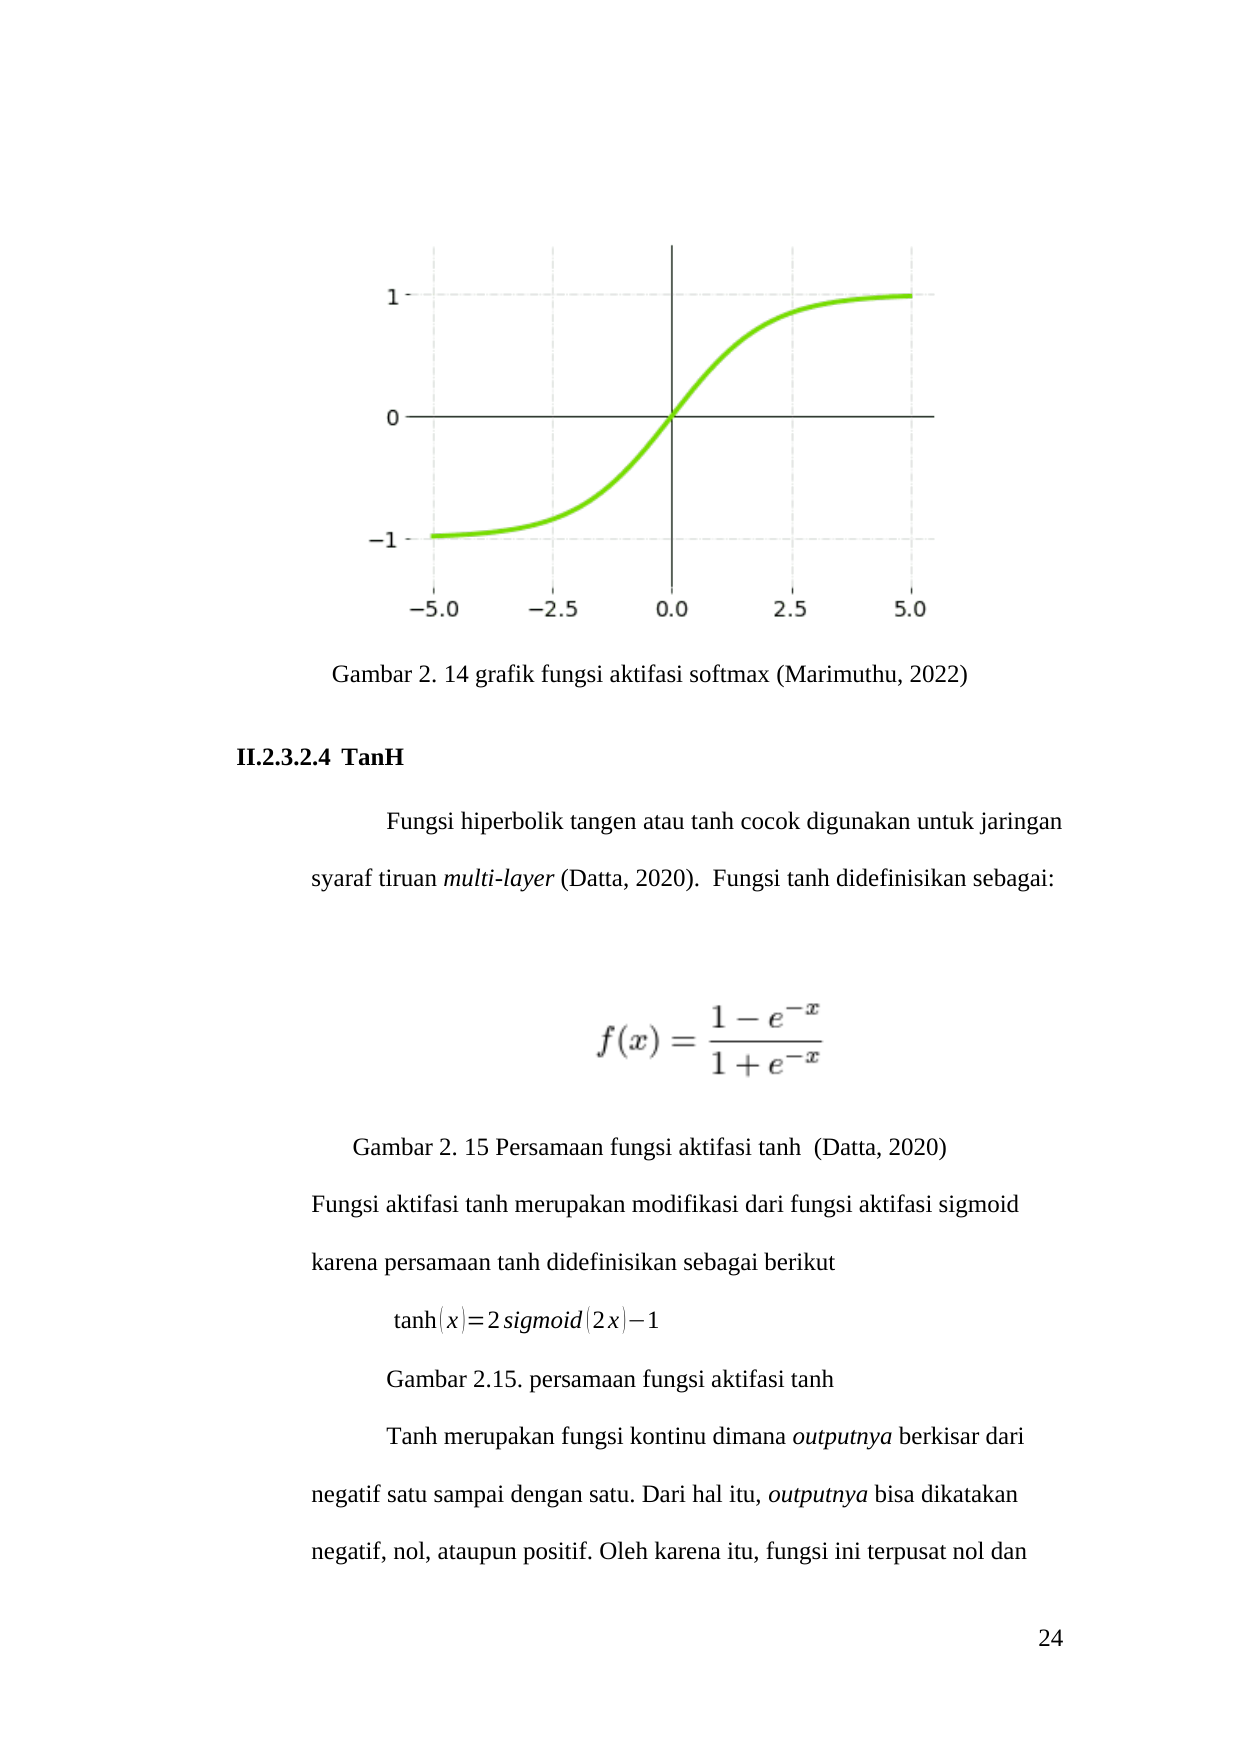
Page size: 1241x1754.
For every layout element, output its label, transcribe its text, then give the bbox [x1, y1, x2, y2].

picture [356, 236, 944, 631]
text Fungsi aktifasi tanh merupakan modifikasi dari fungsi aktifasi sigmoid karena persamaan tanh didefinisikan sebagai berikut [311, 1189, 1063, 1276]
text Gambar 2. 15 Persamaan fungsi aktifasi tanh (Datta, 2020) [236, 1132, 1063, 1161]
picture [578, 978, 872, 1104]
text Gambar 2. 14 grafik fungsi aktifasi softmax [236, 659, 1063, 688]
text Gambar 2.15. persamaan fungsi aktifasi tanh [311, 1364, 1063, 1393]
subtitle TanH [236, 742, 1063, 771]
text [311, 1421, 1063, 1565]
text Fungsi hiperbolik tangen atau tanh cocok digunakan untuk jaringan syaraf tiruan multi-layer . Fungsi tanh didefinisikan sebagai: [311, 806, 1063, 892]
